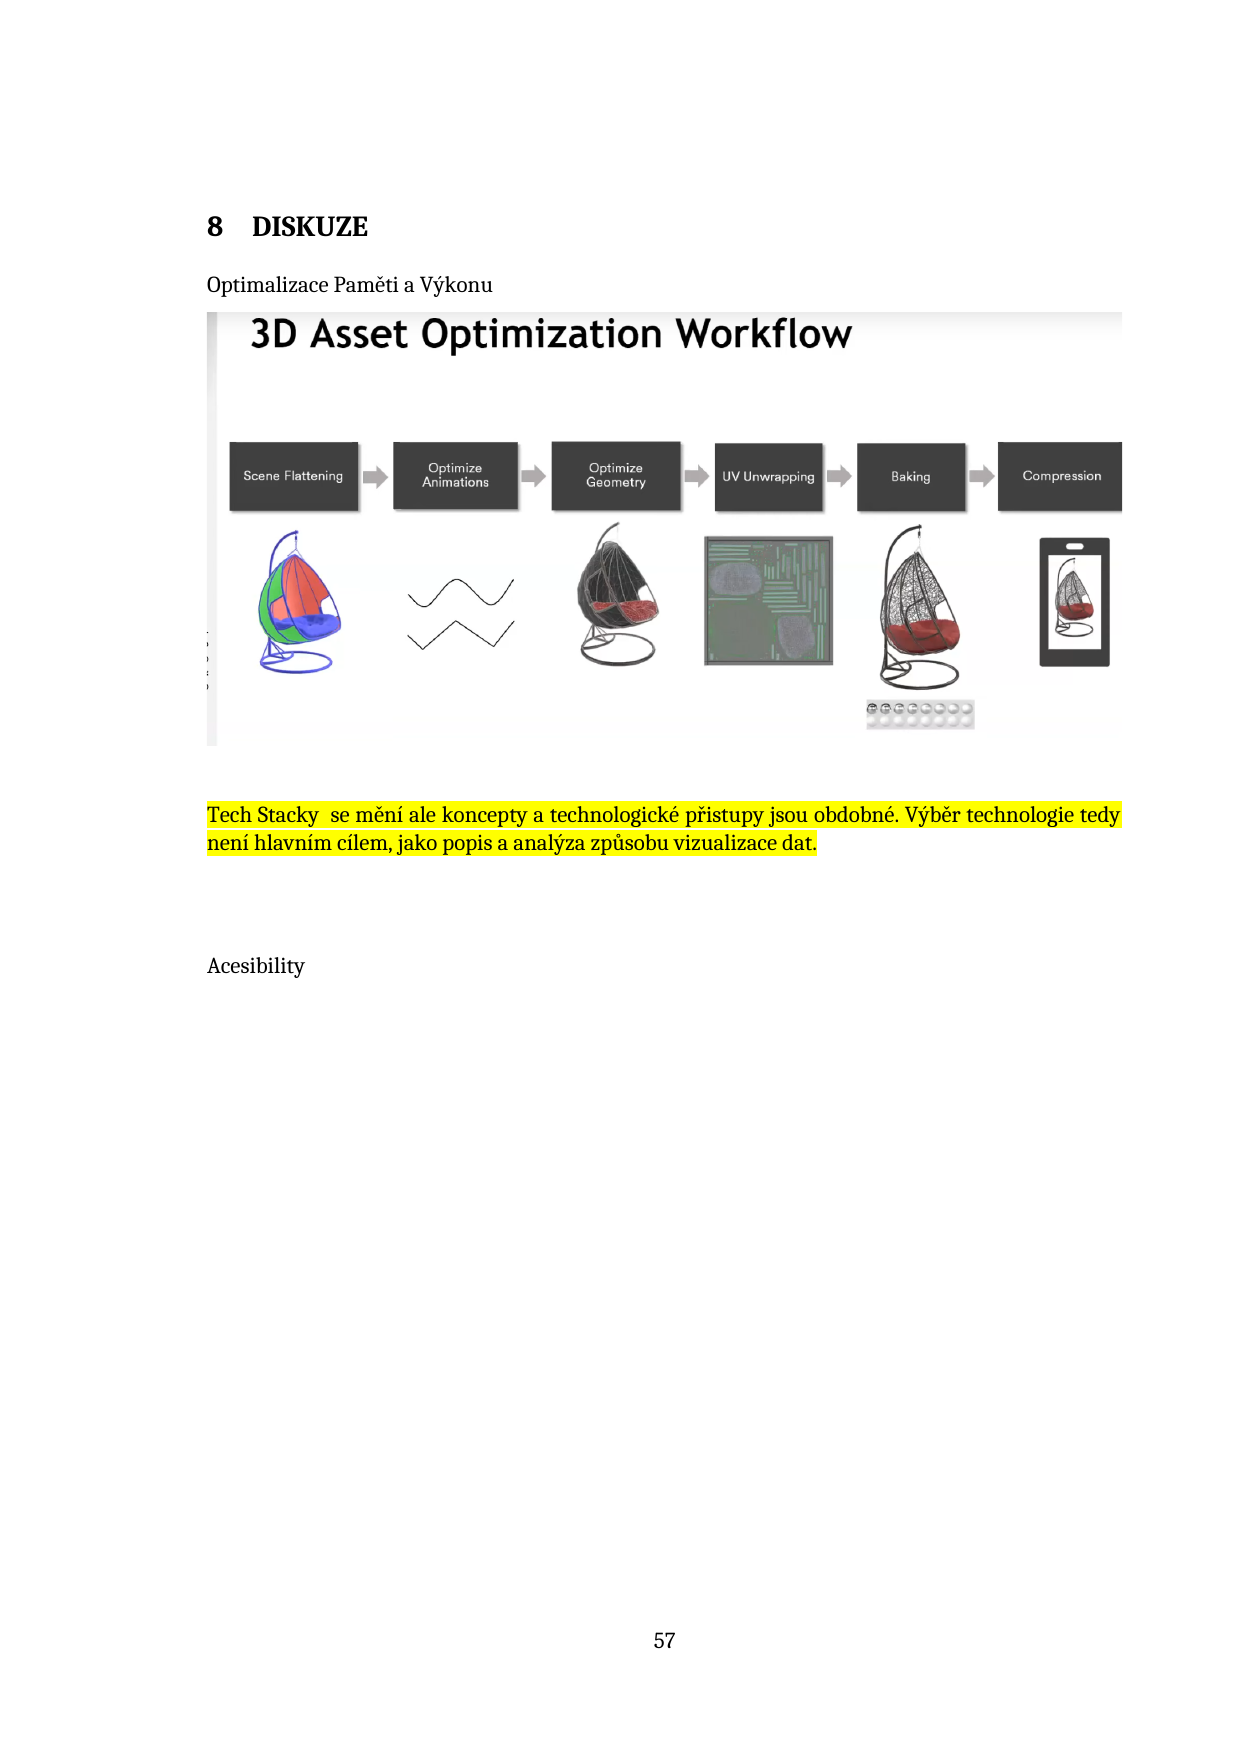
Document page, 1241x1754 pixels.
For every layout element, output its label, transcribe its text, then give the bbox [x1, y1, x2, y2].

subtitle DISKUZE [207, 211, 1122, 244]
picture [206, 312, 1123, 746]
text Tech Stacky se mění ale koncepty a technologické přistupy jsou obdobné. Výběr technologie tedy není hlavním cílem, jako popis a analýza způsobu vizualizace dat. [207, 828, 1122, 856]
text Optimalizace Paměti a Výkonu [207, 272, 1122, 298]
text Acesibility [207, 953, 1122, 979]
